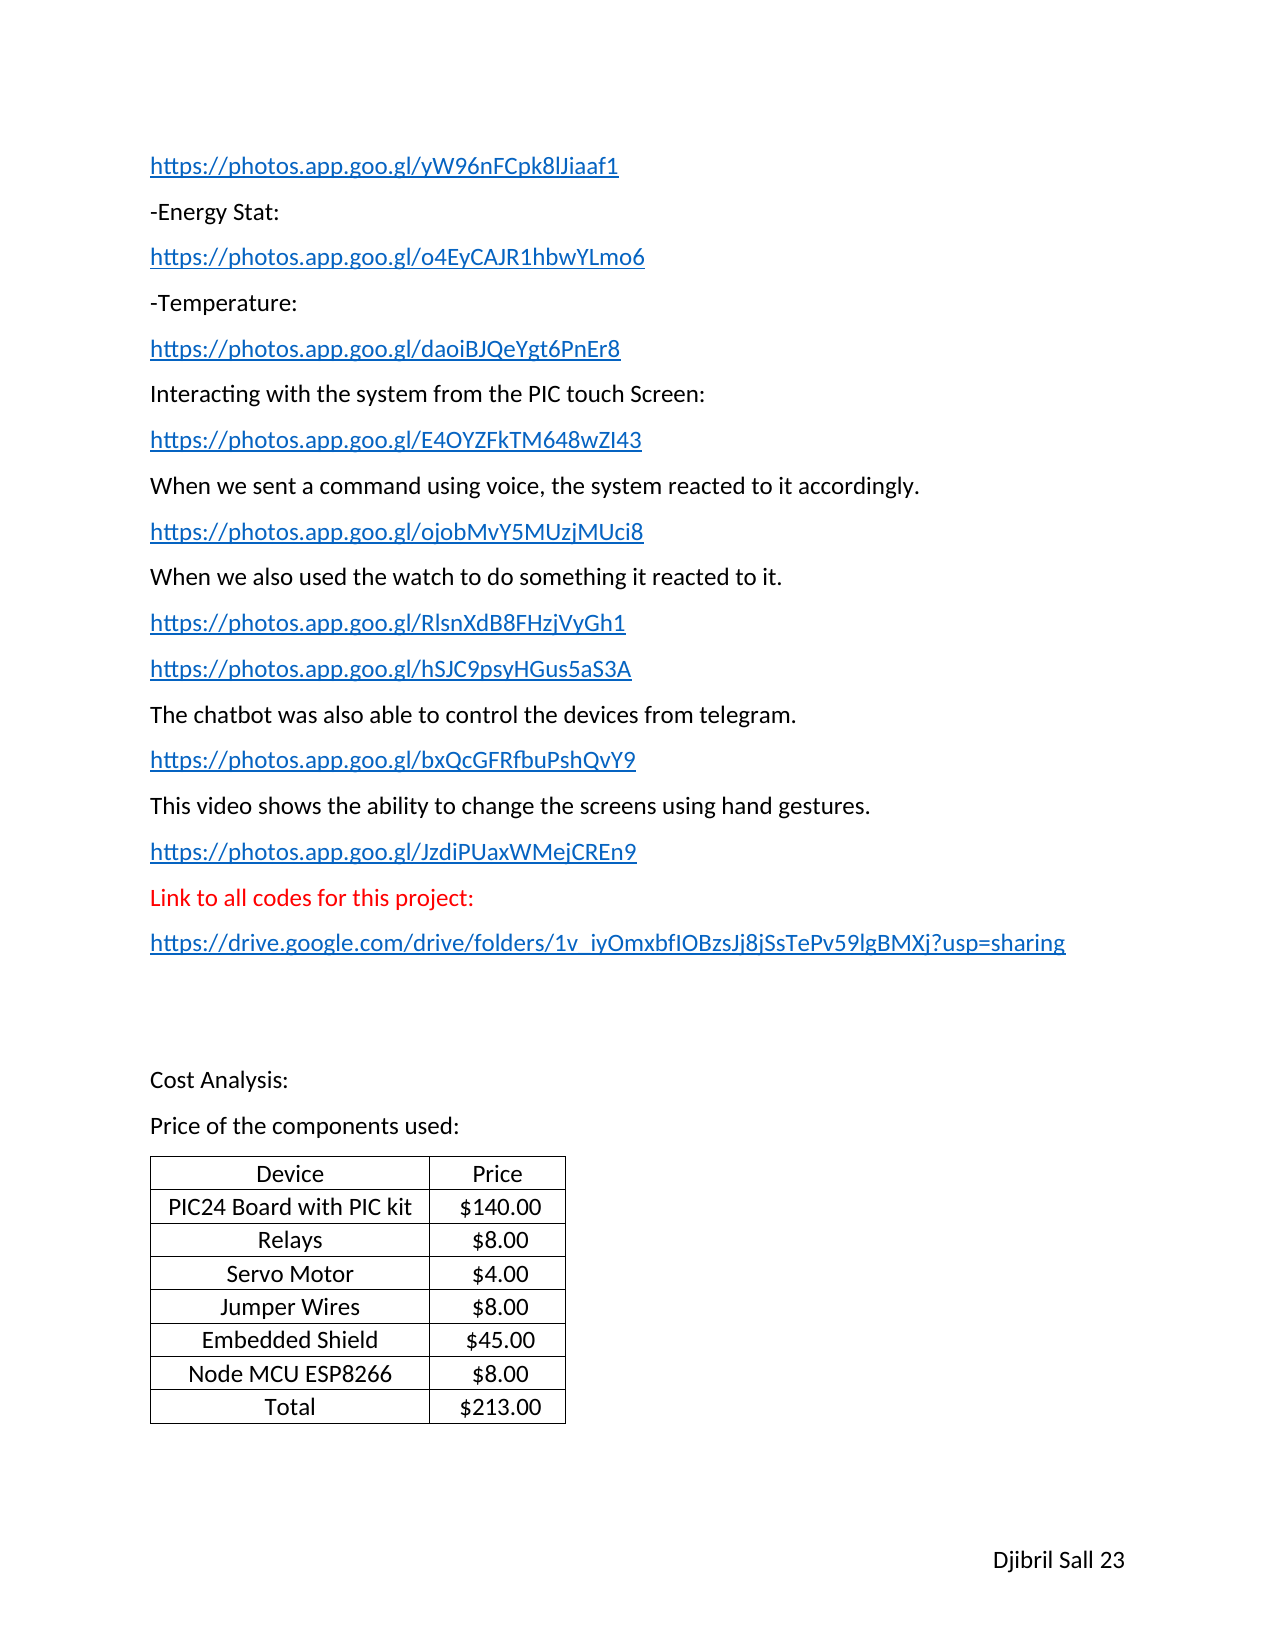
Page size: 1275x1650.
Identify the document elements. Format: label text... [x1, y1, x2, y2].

text -Energy Stat: [150, 196, 1125, 226]
table_cell $45.00 [430, 1324, 565, 1356]
table_cell $4.00 [430, 1257, 565, 1289]
table_cell Embedded Shield [151, 1324, 429, 1356]
text The chatbot was also able to control the devices from telegram. [150, 699, 1125, 729]
text https://photos.app.goo.gl/yW96nFCpk8lJiaaf1 [150, 150, 1125, 181]
table_cell Servo Motor [151, 1257, 429, 1289]
text https://photos.app.goo.gl/JzdiPUaxWMejCREn9 [150, 836, 1125, 866]
text This video shows the ability to change the screens using hand gestures. [150, 790, 1125, 821]
text https://photos.app.goo.gl/bxQcGFRfbuPshQvY9 [150, 744, 1125, 775]
text Price of the components used: [150, 1110, 1125, 1141]
table_cell $140.00 [430, 1190, 565, 1223]
text https://photos.app.goo.gl/ojobMvY5MUzjMUci8 [150, 516, 1125, 546]
text When we also used the watch to do something it reacted to it. [150, 562, 1125, 592]
table_cell PIC24 Board with PIC kit [151, 1190, 429, 1223]
table_cell $213.00 [430, 1390, 565, 1423]
table_cell Total [151, 1390, 429, 1423]
table_cell Node MCU ESP8266 [151, 1357, 429, 1389]
table_header Device [151, 1157, 429, 1189]
text https://photos.app.goo.gl/hSJC9psyHGus5aS3A [150, 653, 1125, 683]
text Cost Analysis: [150, 1064, 1125, 1095]
text https://photos.app.goo.gl/E4OYZFkTM648wZI43 [150, 424, 1125, 455]
table_header Price [430, 1157, 565, 1189]
table_cell $8.00 [430, 1224, 565, 1256]
text When we sent a command using voice, the system reacted to it accordingly. [150, 470, 1125, 501]
text https://photos.app.goo.gl/RlsnXdB8FHzjVyGh1 [150, 607, 1125, 638]
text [150, 333, 1125, 363]
text Interacting with the system from the PIC touch Screen: [150, 379, 1125, 409]
text https://photos.app.goo.gl/o4EyCAJR1hbwYLmo6 [150, 241, 1125, 272]
text https://drive.google.com/drive/folders/1v_iyOmxbfIOBzsJj8jSsTePv59lgBMXj?usp=sharing [150, 927, 1125, 958]
text Link to all codes for this project: [150, 882, 1125, 912]
table_cell Relays [151, 1224, 429, 1256]
table_cell $8.00 [430, 1290, 565, 1323]
text -Temperature: [150, 287, 1125, 318]
table_cell $8.00 [430, 1357, 565, 1389]
table_cell Jumper Wires [151, 1290, 429, 1323]
